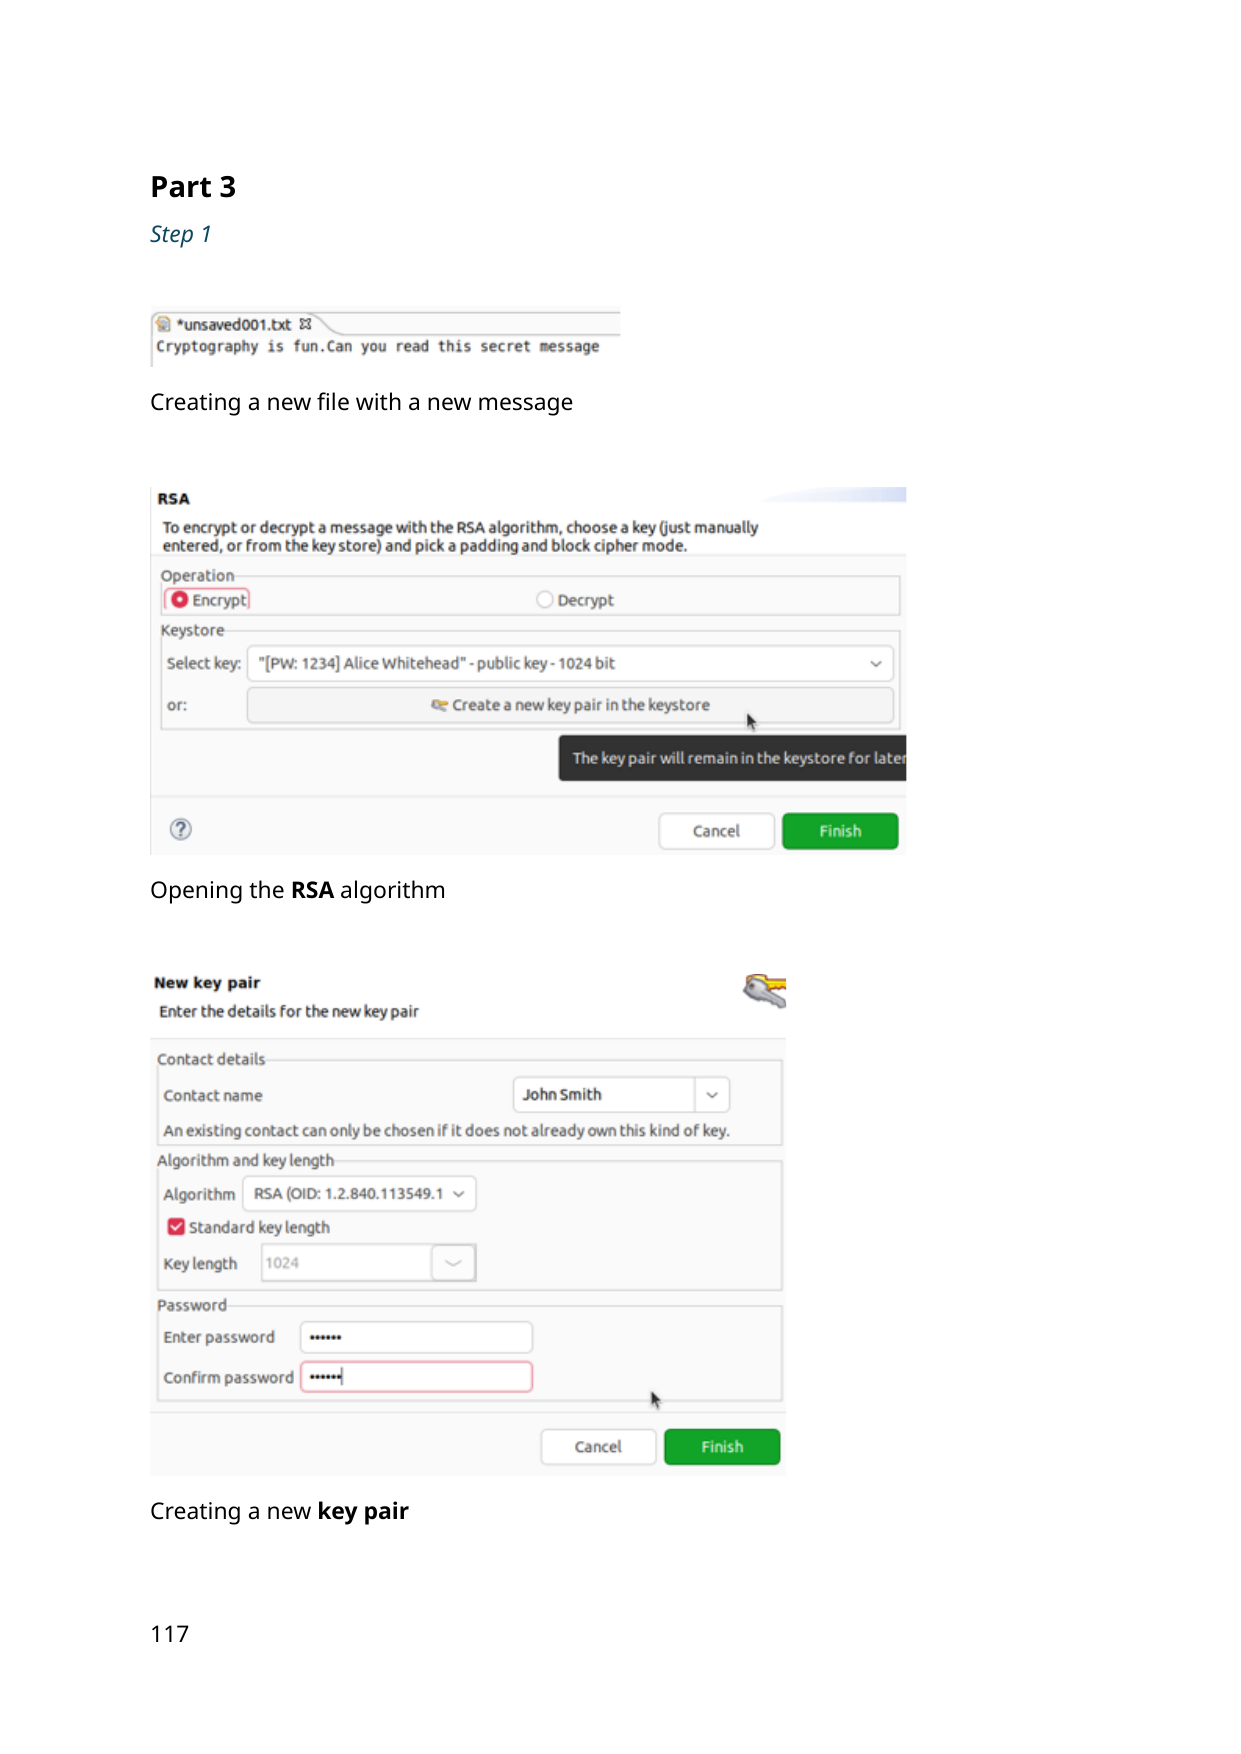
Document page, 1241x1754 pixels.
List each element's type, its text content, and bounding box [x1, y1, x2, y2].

text Creating a new key pair [150, 1495, 1090, 1526]
subtitle Step 1 [150, 218, 1090, 249]
picture [150, 487, 907, 855]
text Creating a new file with a new message [150, 386, 1090, 417]
picture [150, 306, 621, 367]
subtitle Part 3 [150, 167, 1090, 206]
text Opening the RSA algorithm [150, 873, 1090, 905]
picture [150, 974, 787, 1476]
